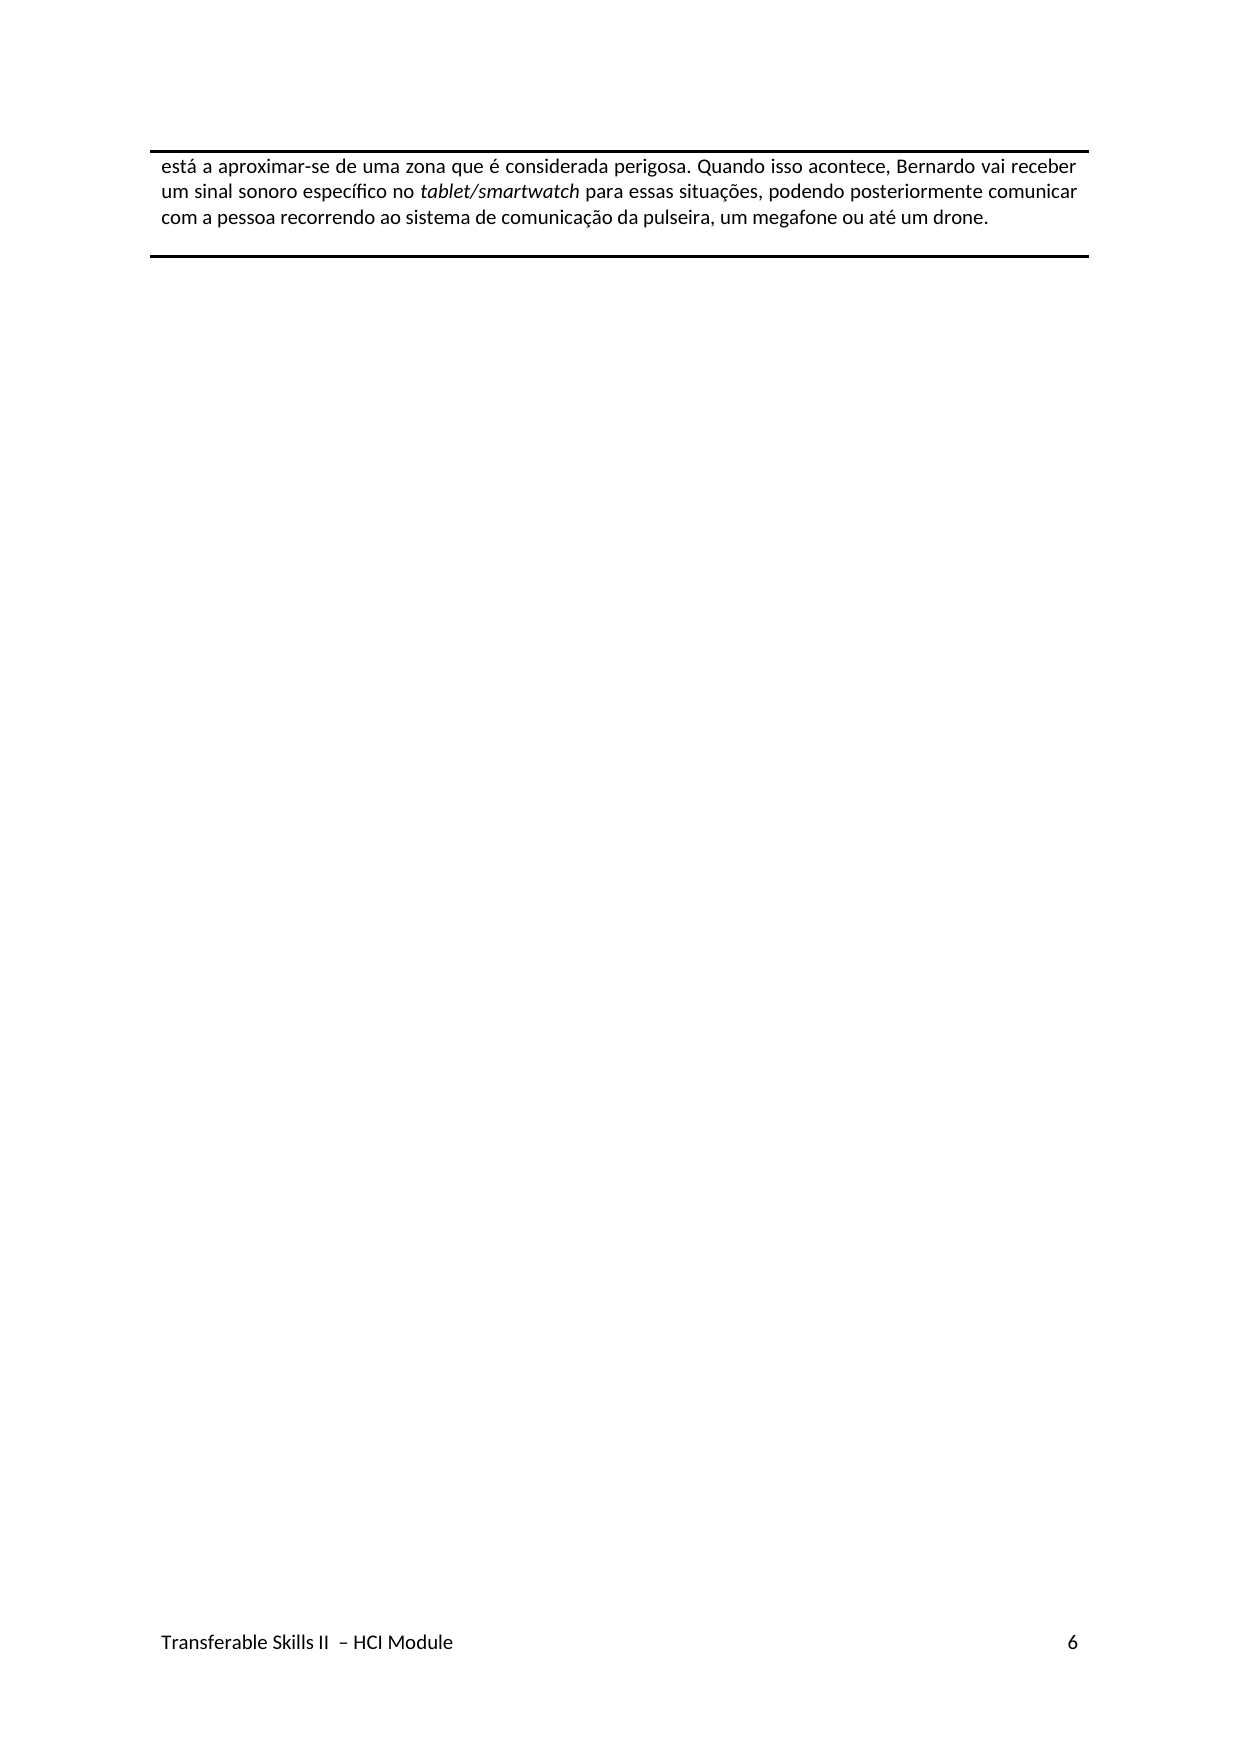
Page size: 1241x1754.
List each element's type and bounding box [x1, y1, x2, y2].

table_cell [150, 153, 1089, 255]
